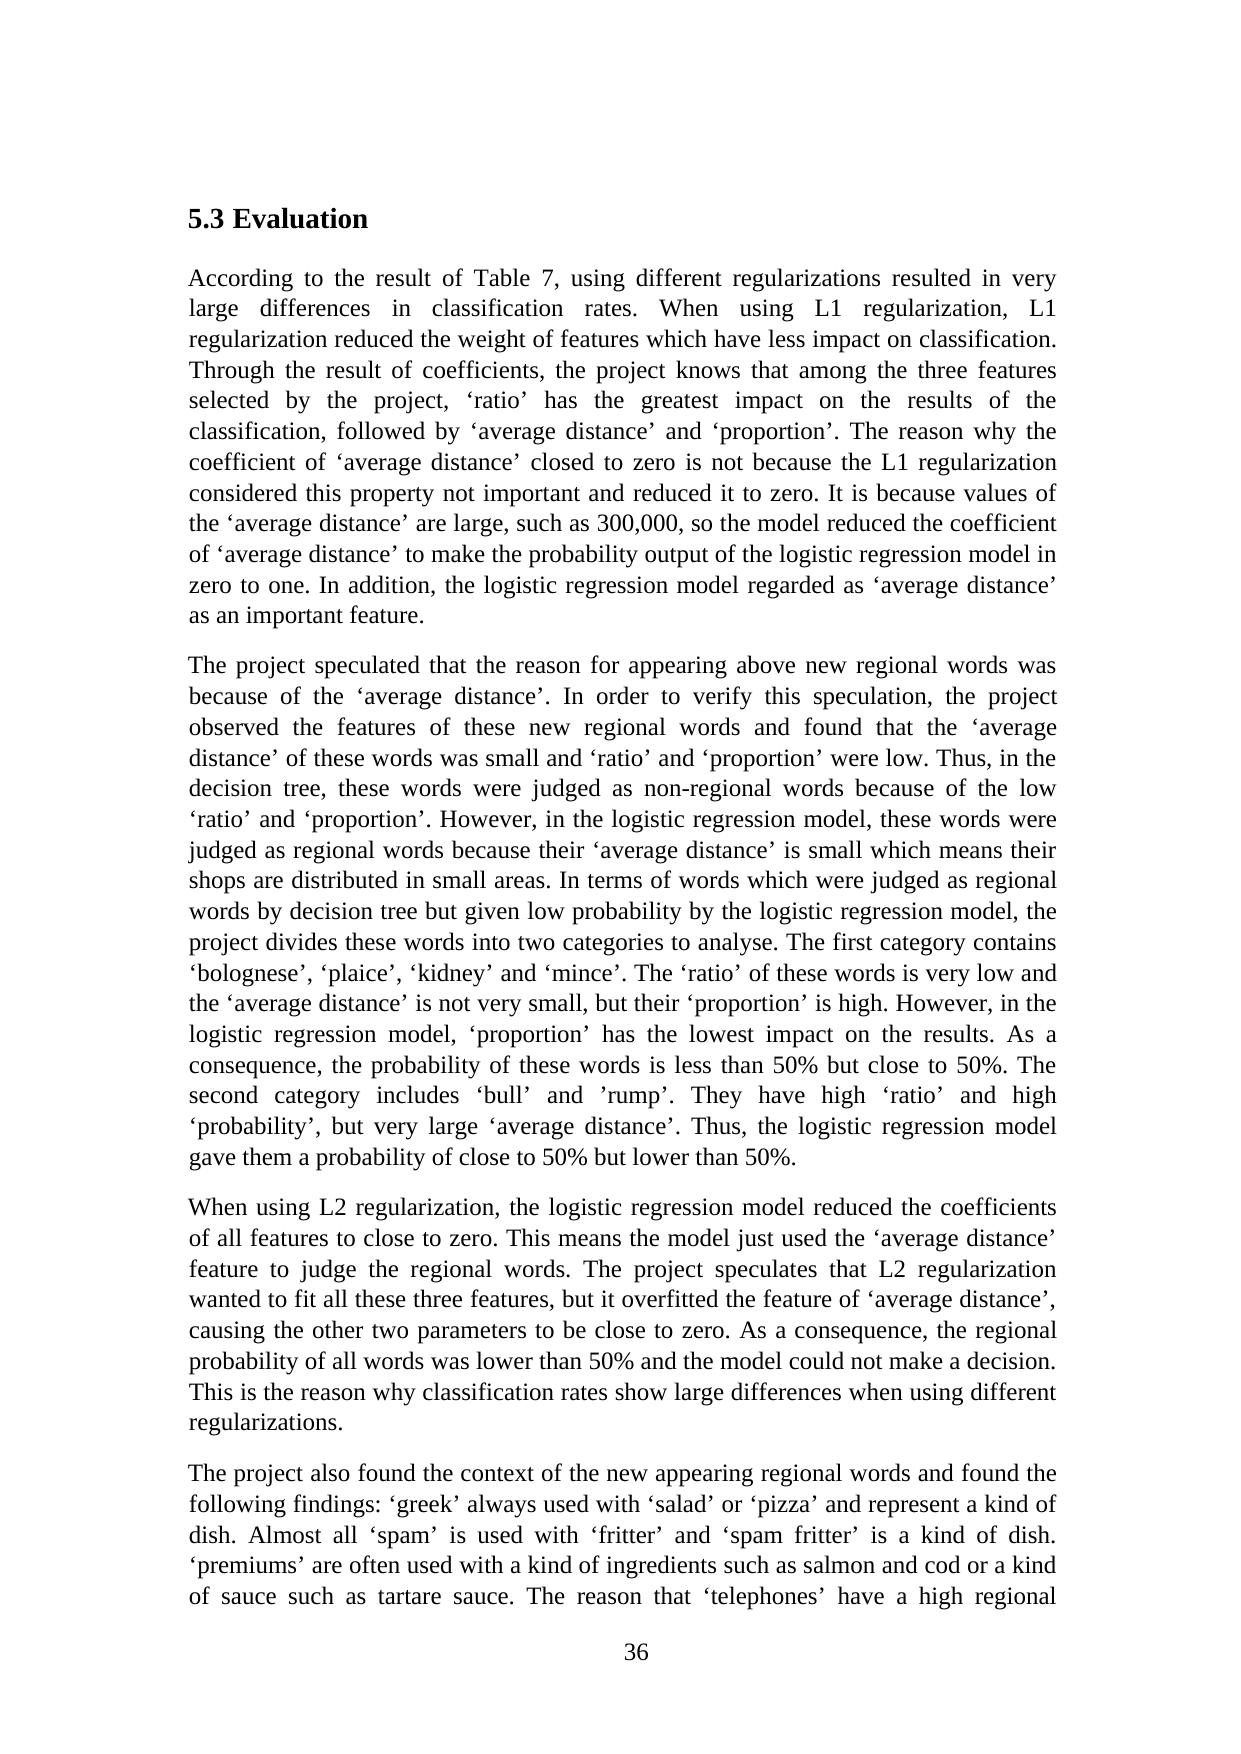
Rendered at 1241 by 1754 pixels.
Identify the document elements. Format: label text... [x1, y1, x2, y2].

text The project speculated that the reason for appearing above new regional words was because of the ‘average distance’. In order to verify this speculation, the project observed the features of these new regional words and found that the ‘average distance’ of these words was small and ‘ratio’ and ‘proportion’ were low. Thus, in the decision tree, these words were judged as non-regional words because of the low ‘ratio’ and ‘proportion’. However, in the logistic regression model, these words were judged as regional words because their ‘average distance’ is small which means their shops are distributed in small areas. In terms of words which were judged as regional words by decision tree but given low probability by the logistic regression model, the project divides these words into two categories to analyse. The first category contains ‘bolognese’, ‘plaice’, ‘kidney’ and ‘mince’. The ‘ratio’ of these words is very low and the ‘average distance’ is not very small, but their ‘proportion’ is high. However, in the logistic regression model, ‘proportion’ has the lowest impact on the results. As a consequence, the probability of these words is less than 50% but close to 50%. The second category includes ‘bull’ and ’rump’. They have high ‘ratio’ and high ‘probability’, but very large ‘average distance’. Thus, the logistic regression model gave them a probability of close to 50% but lower than 50%. [188, 650, 1058, 1171]
text When using L2 regularization, the logistic regression model reduced the coefficients of all features to close to zero. This means the model just used the ‘average distance’ feature to judge the regional words. The project speculates that L2 regularization wanted to fit all these three features, but it overfitted the feature of ‘average distance’, causing the other two parameters to be close to zero. As a consequence, the regional probability of all words was lower than 50% and the model could not make a decision. This is the reason why classification rates show large differences when using different regularizations. [188, 1192, 1058, 1436]
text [188, 1458, 1058, 1610]
text According to the result of Table 7, using different regularizations resulted in very large differences in classification rates. When using L1 regularization, L1 regularization reduced the weight of features which have less impact on classification. Through the result of coefficients, the project knows that among the three features selected by the project, ‘ratio’ has the greatest impact on the results of the classification, followed by ‘average distance’ and ‘proportion’. The reason why the coefficient of ‘average distance’ closed to zero is not because the L1 regularization considered this property not important and reduced it to zero. It is because values of the ‘average distance’ are large, such as 300,000, so the model reduced the coefficient of ‘average distance’ to make the probability output of the logistic regression model in zero to one. In addition, the logistic regression model regarded as ‘average distance’ as an important feature. [188, 263, 1058, 629]
subtitle 5.3 Evaluation [188, 201, 1058, 234]
